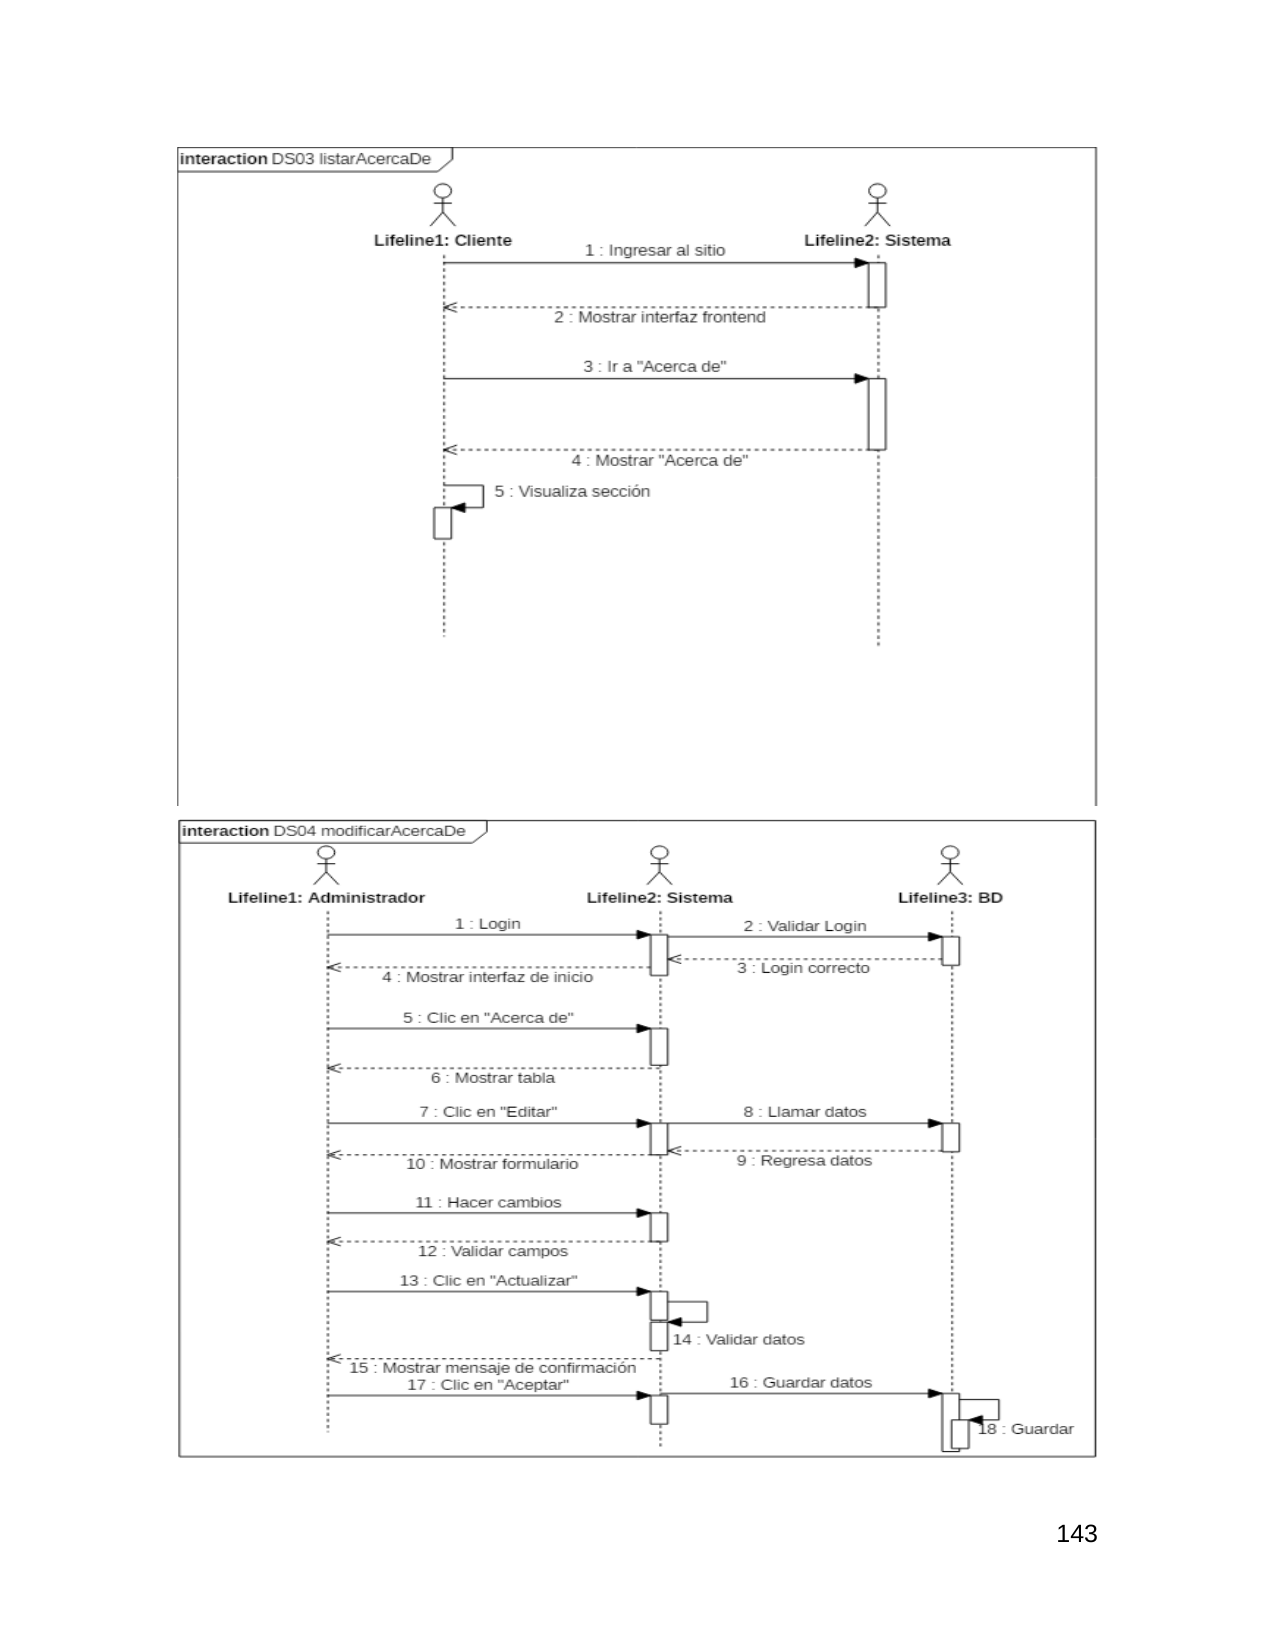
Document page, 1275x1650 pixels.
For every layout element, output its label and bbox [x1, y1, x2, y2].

picture [177, 819, 1098, 1459]
picture [177, 147, 1098, 806]
